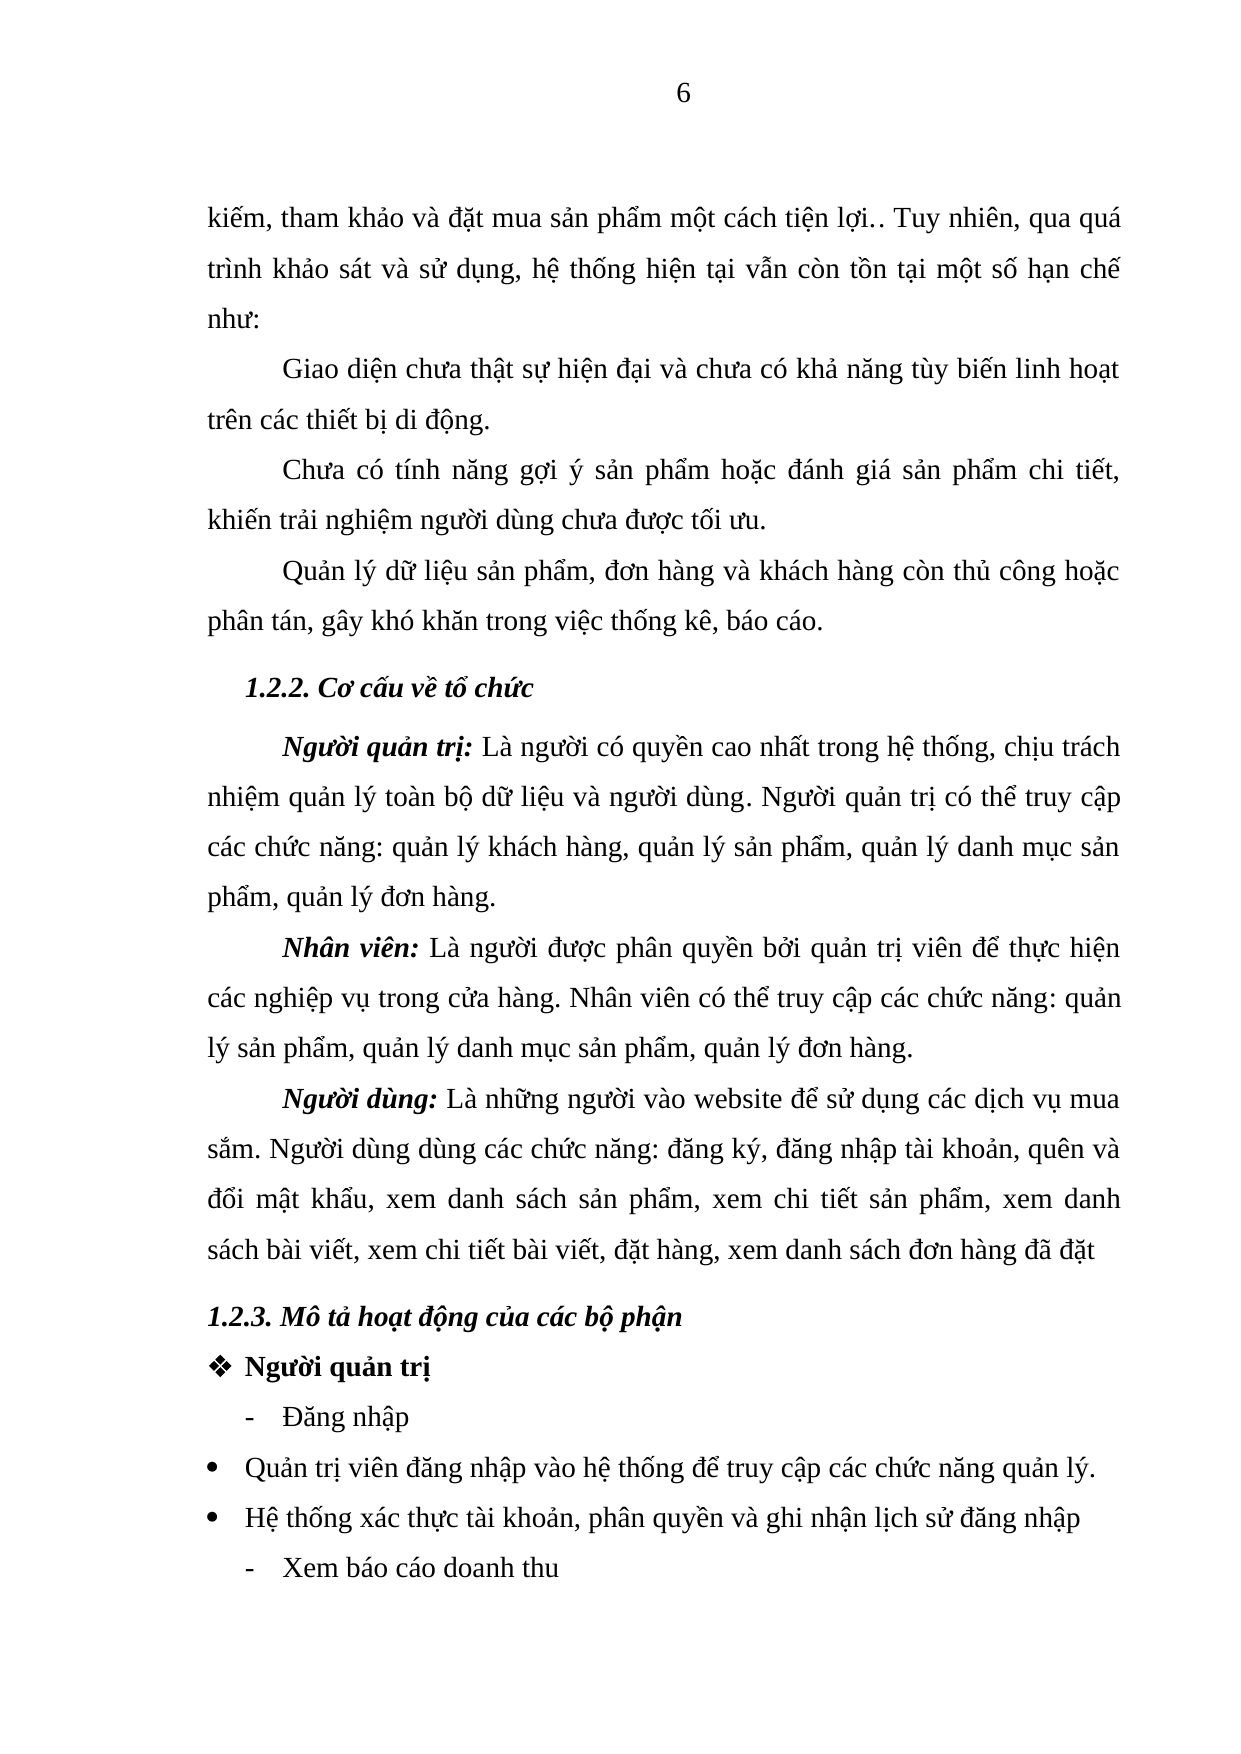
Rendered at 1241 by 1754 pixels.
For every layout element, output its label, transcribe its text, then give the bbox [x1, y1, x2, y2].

text Quản lý dữ liệu sản phẩm, đơn hàng và khách hàng còn thủ công hoặc phân tán, gây khó khăn trong việc thống kê, báo cáo. [207, 553, 1122, 637]
text Giao diện chưa thật sự hiện đại và chưa có khả năng tùy biến linh hoạt trên các thiết bị di động. [207, 351, 1122, 435]
text Nhân viên: Là người được phân quyền bởi quản trị viên để thực hiện các nghiệp vụ trong cửa hàng. Nhân viên có thể truy cập các chức năng: quản lý sản phẩm, quản lý danh mục sản phẩm, quản lý đơn hàng. [207, 930, 1122, 1064]
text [207, 201, 1122, 335]
subtitle 1.2.3. Mô tả hoạt động của các bộ phận [207, 1299, 1122, 1332]
list Đăng nhập [244, 1399, 1122, 1433]
text Người quản trị: Là người có quyền cao nhất trong hệ thống, chịu trách nhiệm quản lý toàn bộ dữ liệu và người dùng. Người quản trị có thể truy cập các chức năng: quản lý khách hàng, quản lý sản phẩm, quản lý danh mục sản phẩm, quản lý đơn hàng. [207, 729, 1122, 913]
list Người quản trị [207, 1349, 1122, 1383]
text Chưa có tính năng gợi ý sản phẩm hoặc đánh giá sản phẩm chi tiết, khiến trải nghiệm người dùng chưa được tối ưu. [207, 452, 1122, 536]
text Người dùng: Là những người vào website để sử dụng các dịch vụ mua sắm. Người dùng dùng các chức năng: đăng ký, đăng nhập tài khoản, quên và đổi mật khẩu, xem danh sách sản phẩm, xem chi tiết sản phẩm, xem danh sách bài viết, xem chi tiết bài viết, đặt hàng, xem danh sách đơn hàng đã đặt [207, 1081, 1122, 1265]
list Quản trị viên đăng nhập vào hệ thống để truy cập các chức năng quản lý. [207, 1450, 1122, 1483]
subtitle 1.2.2. Cơ cấu về tổ chức [207, 670, 1122, 703]
list Hệ thống xác thực tài khoản, phân quyền và ghi nhận lịch sử đăng nhập [207, 1500, 1122, 1534]
list Xem báo cáo doanh thu [244, 1551, 1122, 1584]
